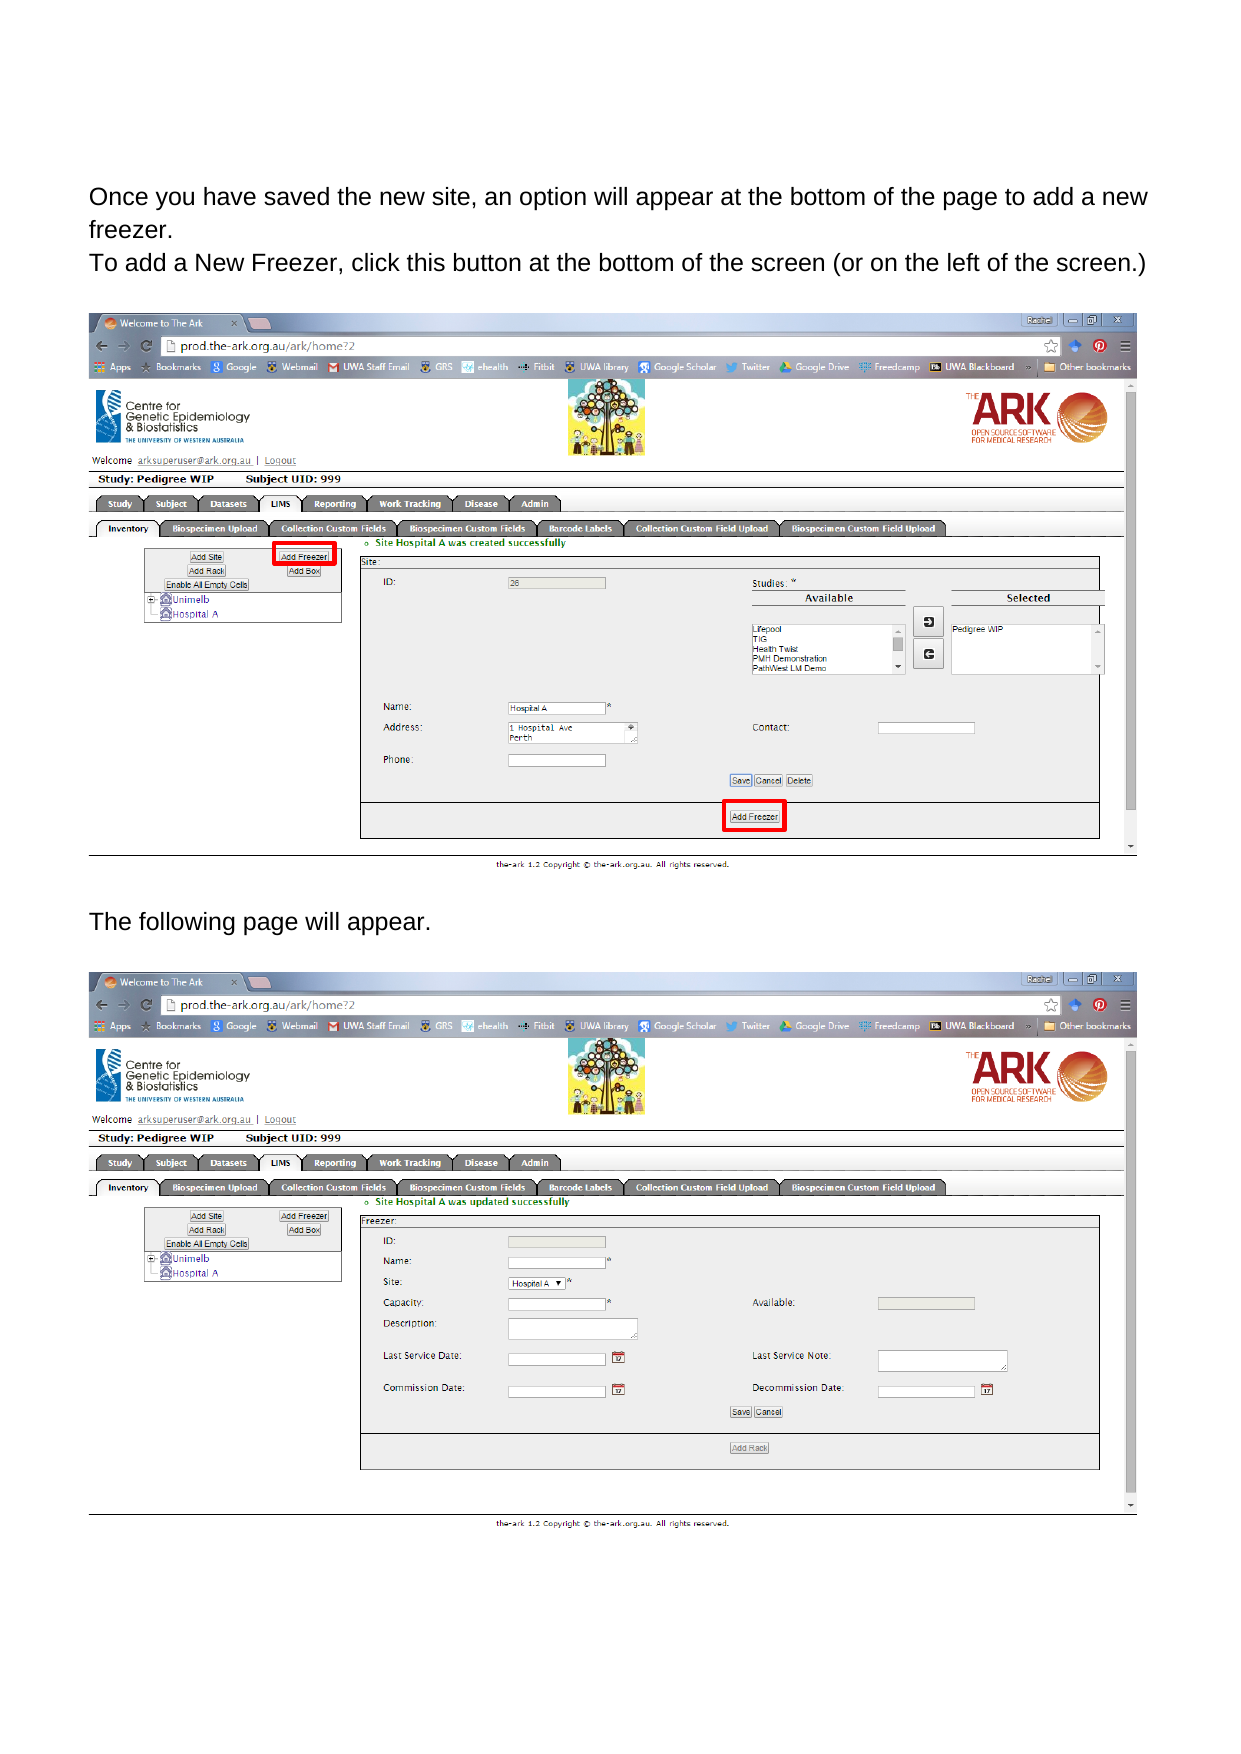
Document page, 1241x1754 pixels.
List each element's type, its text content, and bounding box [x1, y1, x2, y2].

text To add a New Freezer, click this button at the bottom of the screen (or on the left of the screen.) [89, 248, 1181, 277]
text The following page will appear. [89, 907, 1181, 936]
picture [88, 972, 1137, 1530]
text Once you have saved the new site, an option will appear at the bottom of the page to add a new freezer. [89, 182, 1181, 244]
picture [88, 313, 1137, 871]
